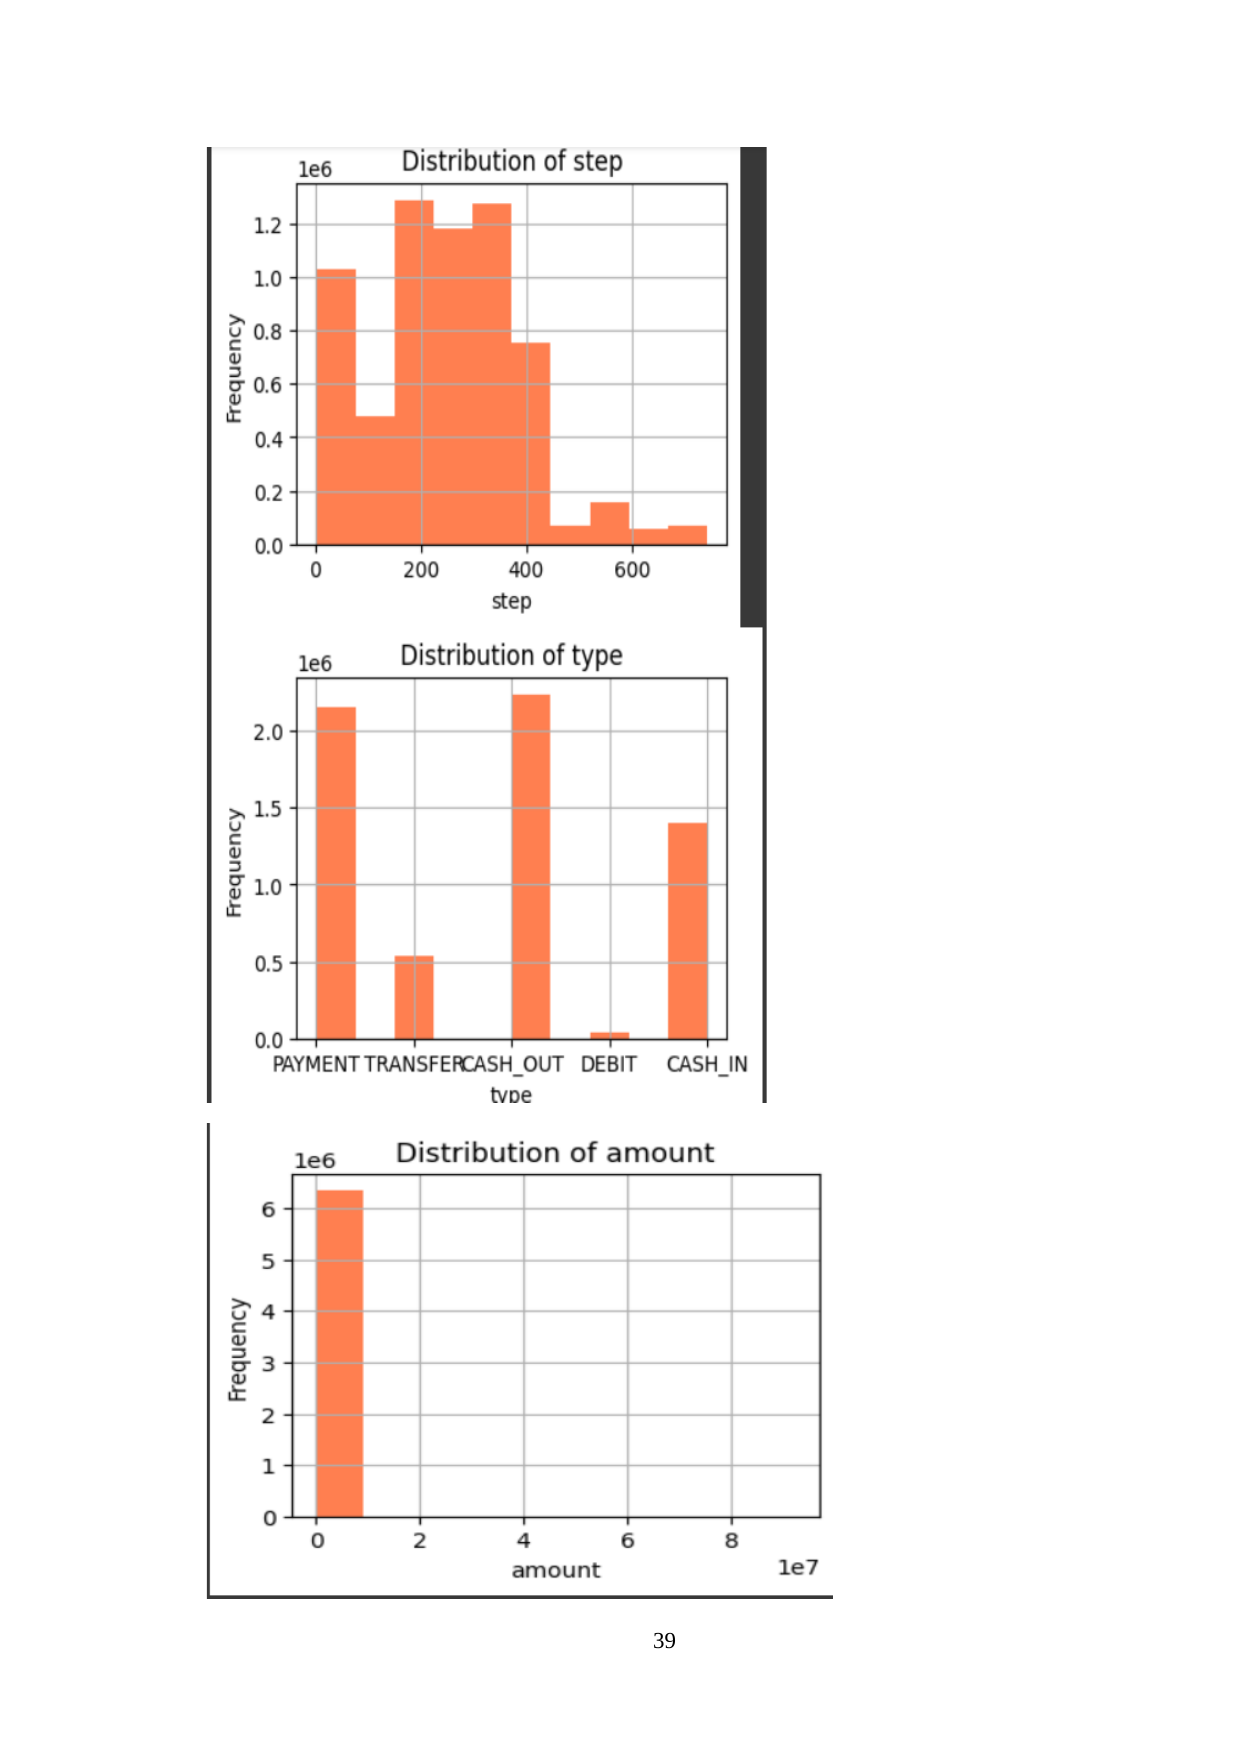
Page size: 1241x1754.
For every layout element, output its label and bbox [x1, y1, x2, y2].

picture [206, 1123, 833, 1599]
picture [206, 147, 767, 1103]
